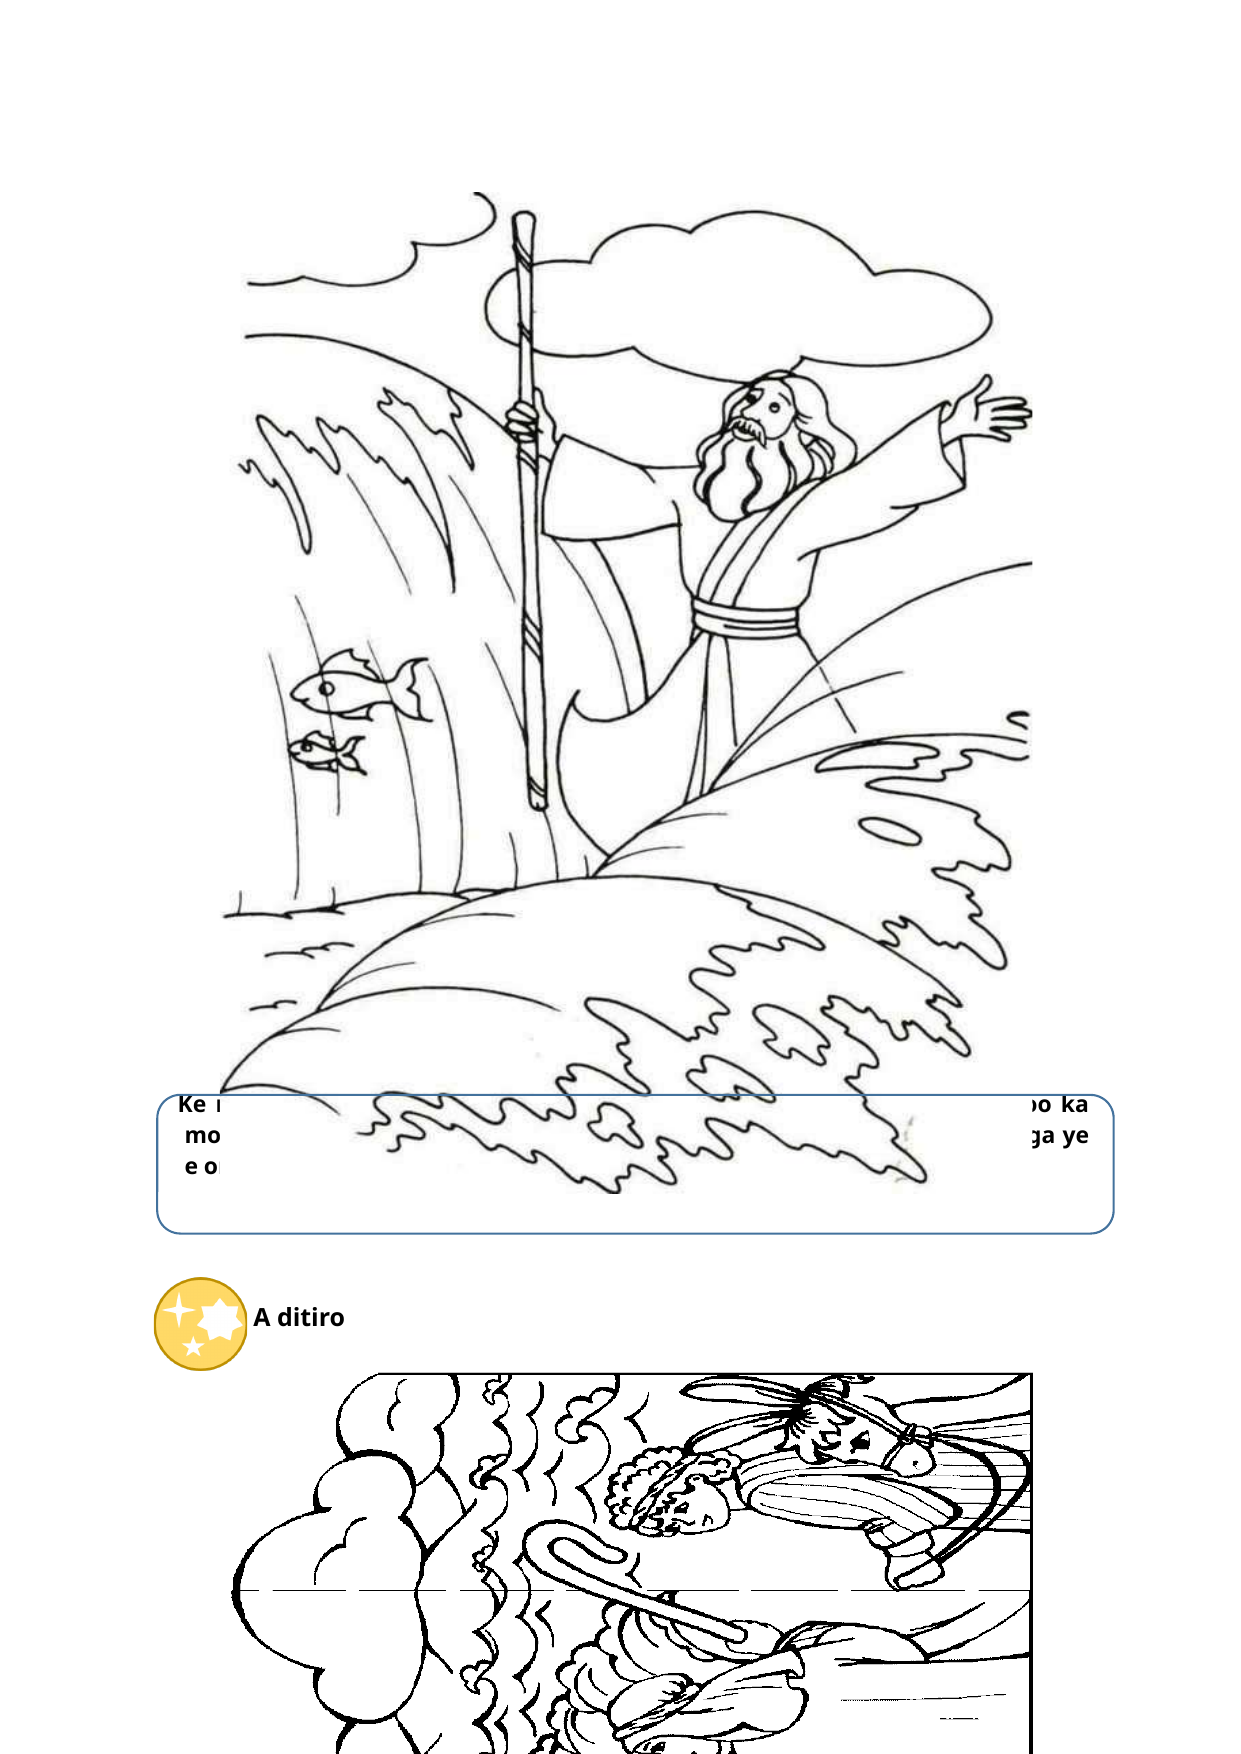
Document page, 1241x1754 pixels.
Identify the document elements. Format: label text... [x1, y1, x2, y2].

text A ditiro [248, 1299, 1090, 1333]
picture [219, 192, 1033, 1093]
picture [219, 1096, 1033, 1194]
picture [153, 1277, 1041, 1754]
